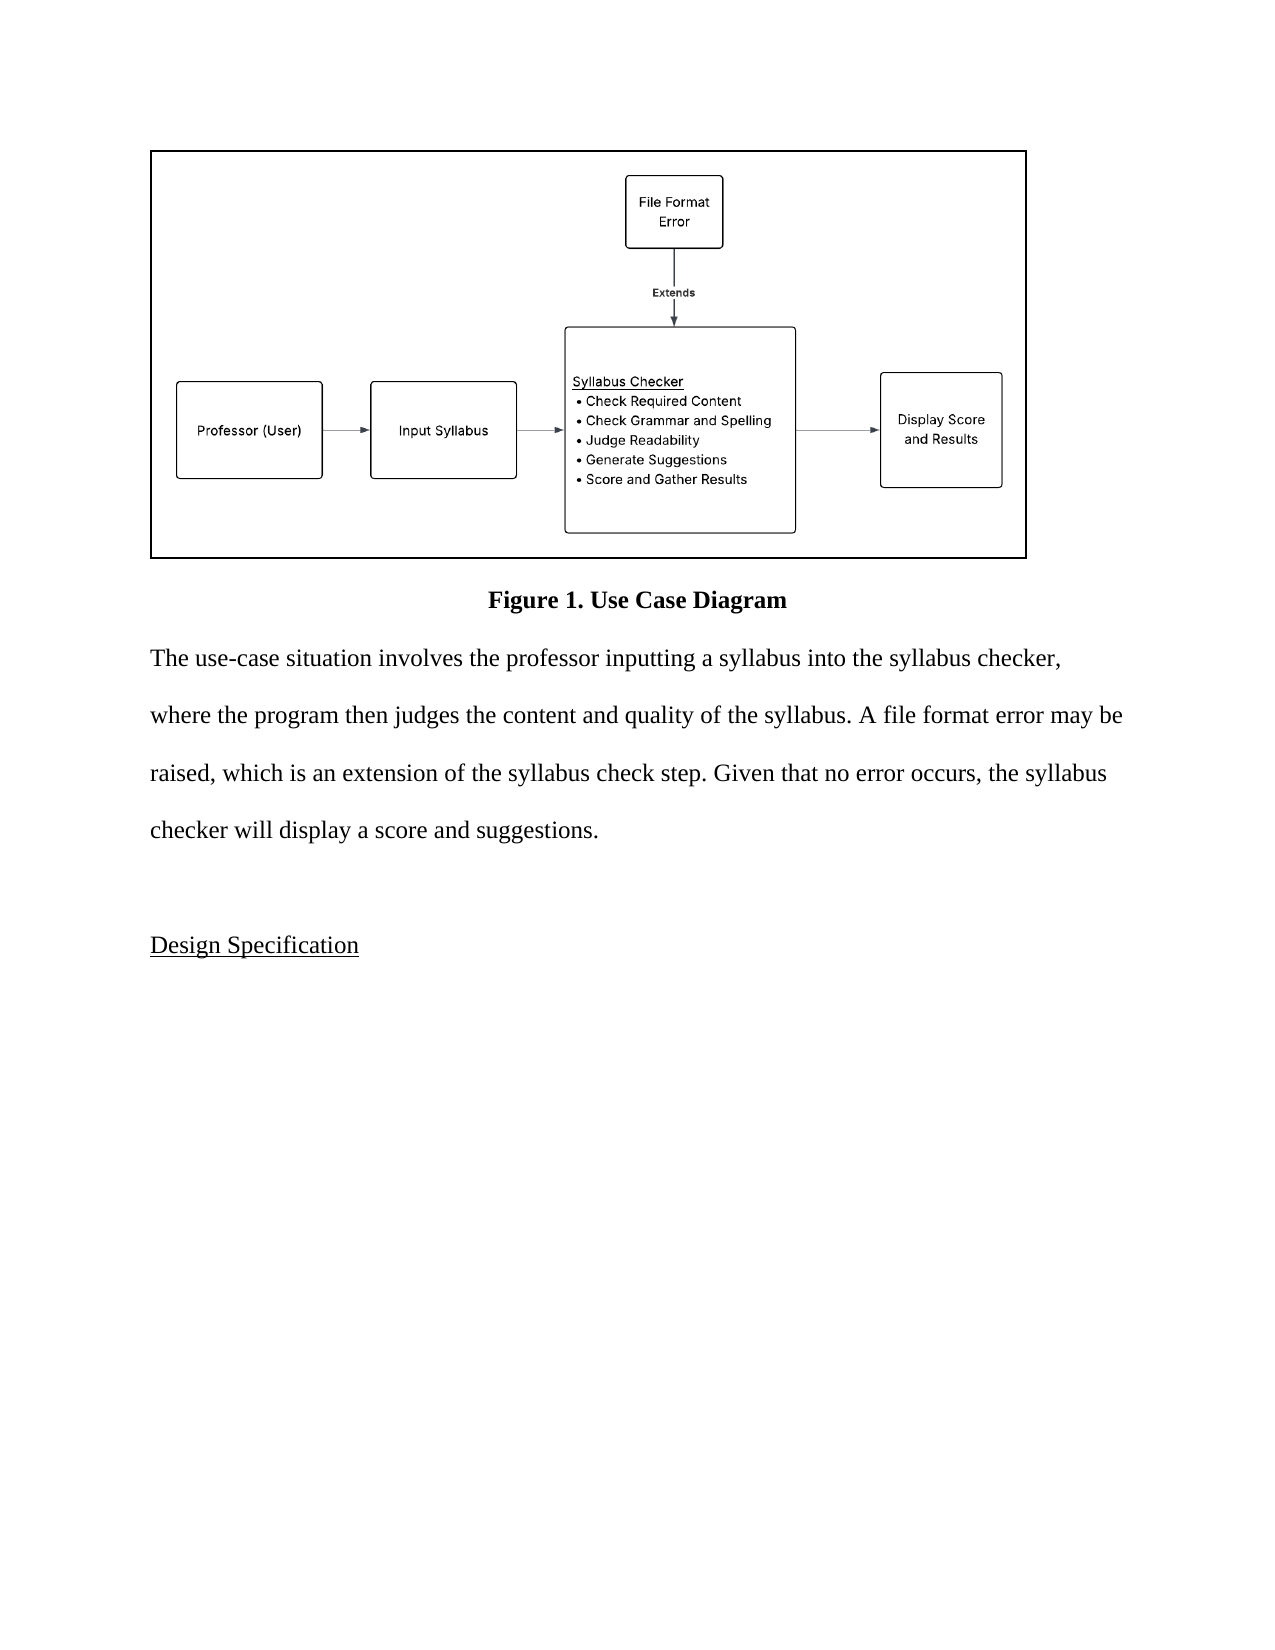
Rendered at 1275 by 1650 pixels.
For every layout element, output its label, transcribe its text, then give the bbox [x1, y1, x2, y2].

text Design Specification [150, 931, 1125, 959]
picture [152, 152, 1025, 557]
text Figure 1. Use Case Diagram [150, 586, 1125, 614]
text The use-case situation involves the professor inputting a syllabus into the syllabus checker, where the program then judges the content and quality of the syllabus. A file format error may be raised, which is an extension of the syllabus check step. Given that no error occurs, the syllabus checker will display a score and suggestions. [150, 643, 1125, 844]
